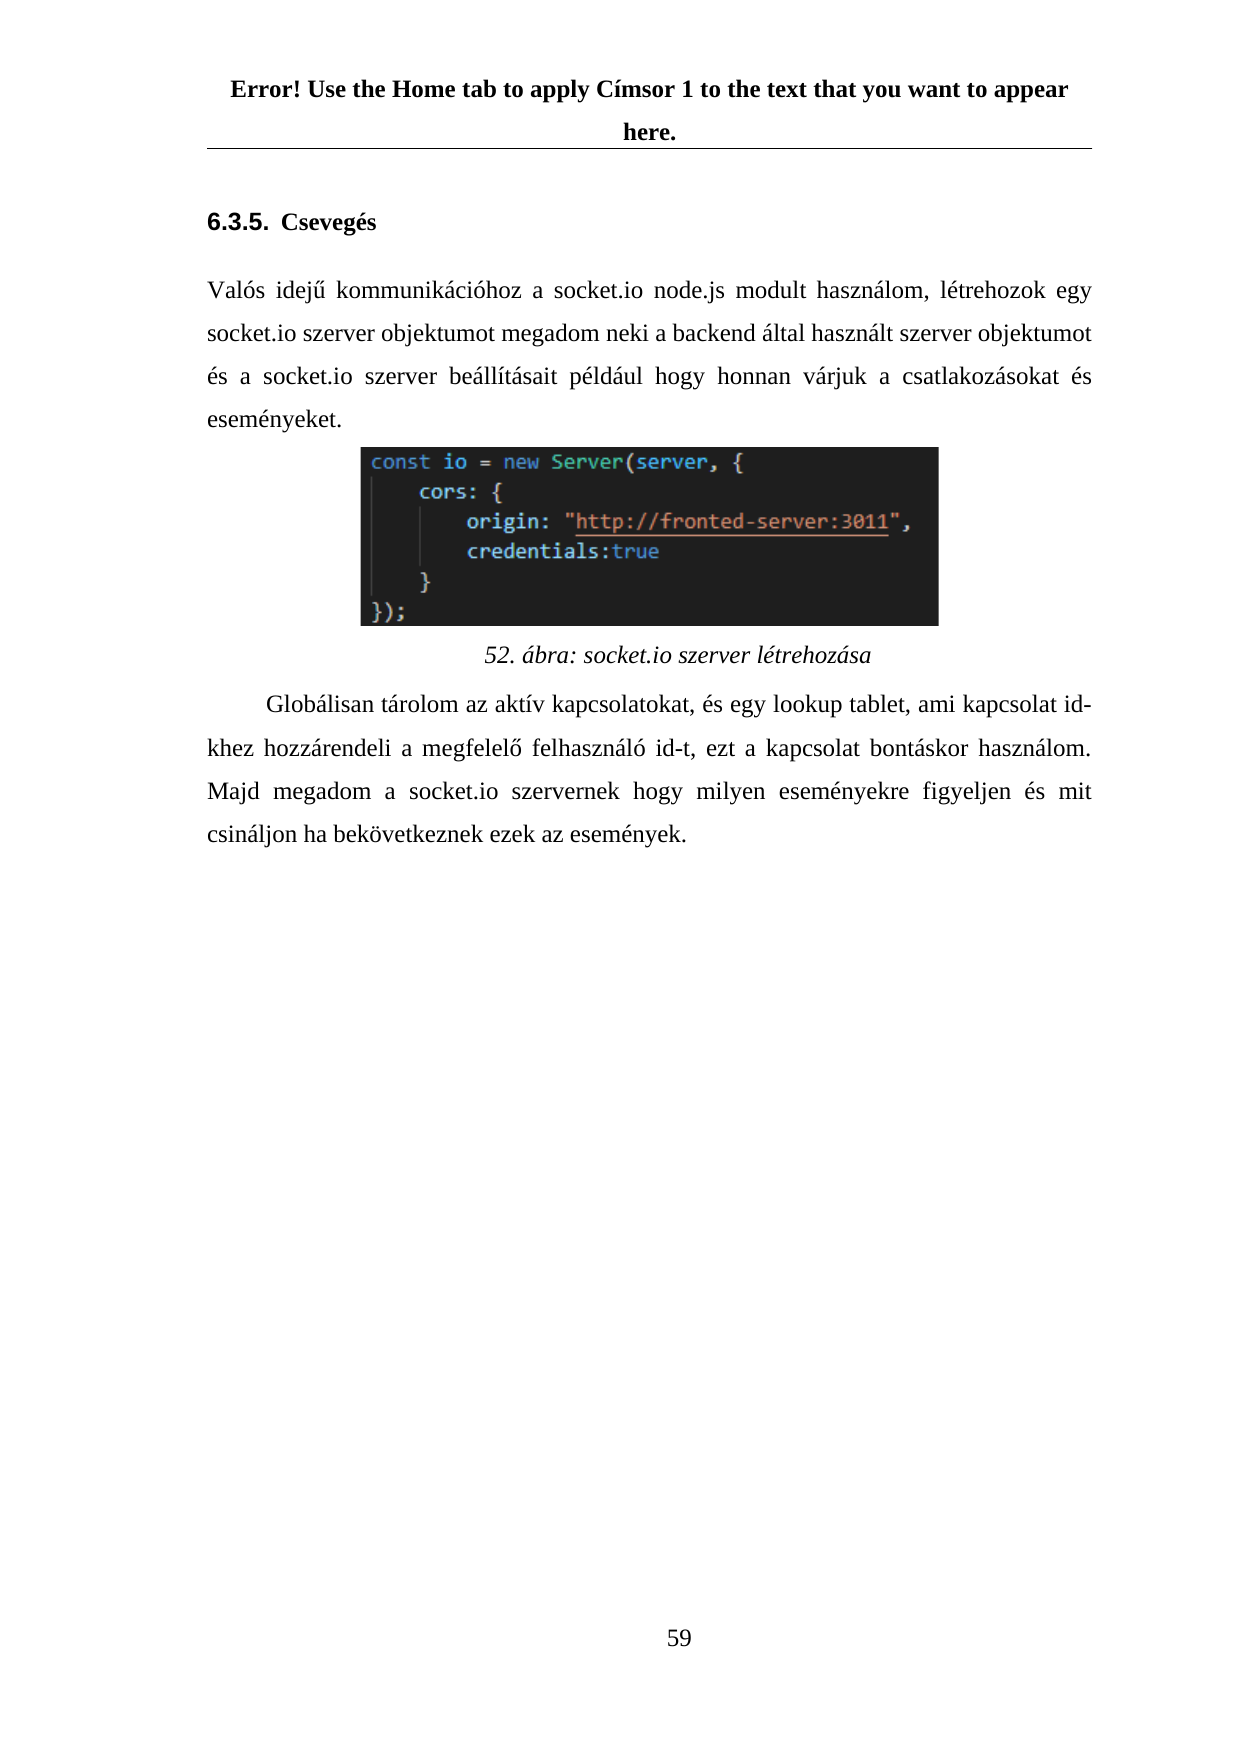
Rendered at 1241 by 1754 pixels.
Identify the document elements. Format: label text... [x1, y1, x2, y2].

picture [360, 447, 939, 626]
text 52. ábra: socket.io szerver létrehozása [207, 640, 1092, 669]
text Valós idejű kommunikációhoz a socket.io node.js modult használom, létrehozok egy socket.io szerver objektumot megadom neki a backend által használt szerver objektumot és a socket.io szerver beállításait például hogy honnan várjuk a csatlakozásokat és eseményeket. [207, 275, 1092, 433]
subtitle Csevegés [207, 207, 1092, 236]
text Globálisan tárolom az aktív kapcsolatokat, és egy lookup tablet, ami kapcsolat id-khez hozzárendeli a megfelelő felhasználó id-t, ezt a kapcsolat bontáskor használom. Majd megadom a socket.io szervernek hogy milyen eseményekre figyeljen és mit csináljon ha bekövetkeznek ezek az események. [207, 689, 1092, 848]
